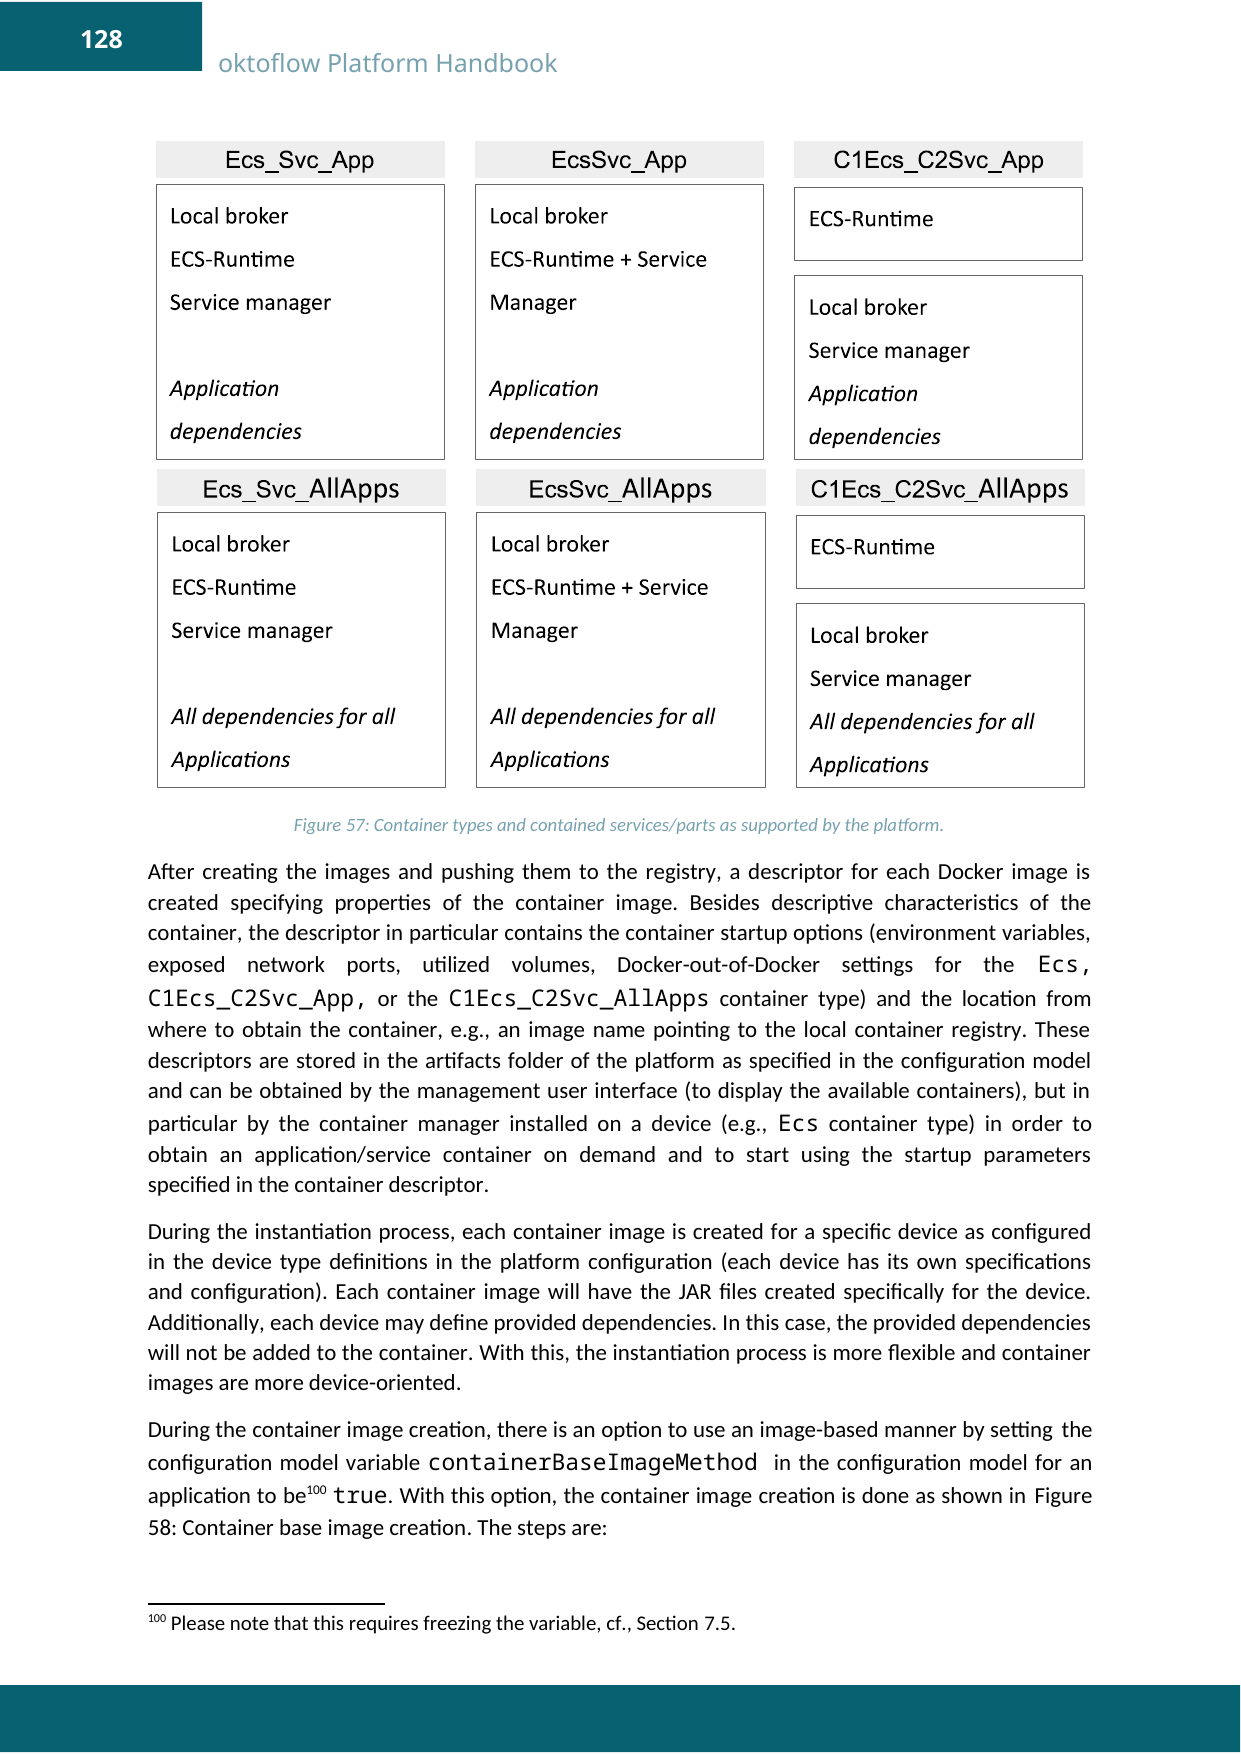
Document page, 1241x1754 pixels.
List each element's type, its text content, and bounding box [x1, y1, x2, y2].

text Figure 57: Container types and contained services/parts as supported by the platform. [148, 814, 1093, 837]
text During the container image creation, there is an option to use an image-based manner by setting the configuration model variable containerBaseImageMethod in the configuration model for an application to be true. With this option, the container image creation is done as shown in Figure 58: Container base image creation. The steps are: [148, 1415, 1093, 1541]
text During the instantiation process, each container image is created for a specific device as configured in the device type definitions in the platform configuration (each device has its own specifications and configuration). Each container image will have the JAR files created specifically for the device. Additionally, each device may define provided dependencies. In this case, the provided dependencies will not be added to the container. With this, the instantiation process is more flexible and container images are more device-oriented. [148, 1217, 1093, 1396]
text After creating the images and pushing them to the registry, a descriptor for each Docker image is created specifying properties of the container image. Besides descriptive characteristics of the container, the descriptor in particular contains the container startup options (environment variables, exposed network ports, utilized volumes, Docker-out-of-Docker settings for the Ecs, C1Ecs_C2Svc_App, or the C1Ecs_C2Svc_AllApps container type) and the location from where to obtain the container, e.g., an image name pointing to the local container registry. These descriptors are stored in the artifacts folder of the platform as specified in the configuration model and can be obtained by the management user interface (to display the available containers), but in particular by the container manager installed on a device (e.g., Ecs container type) in order to obtain an application/service container on demand and to start using the startup parameters specified in the container descriptor. [148, 857, 1093, 1198]
